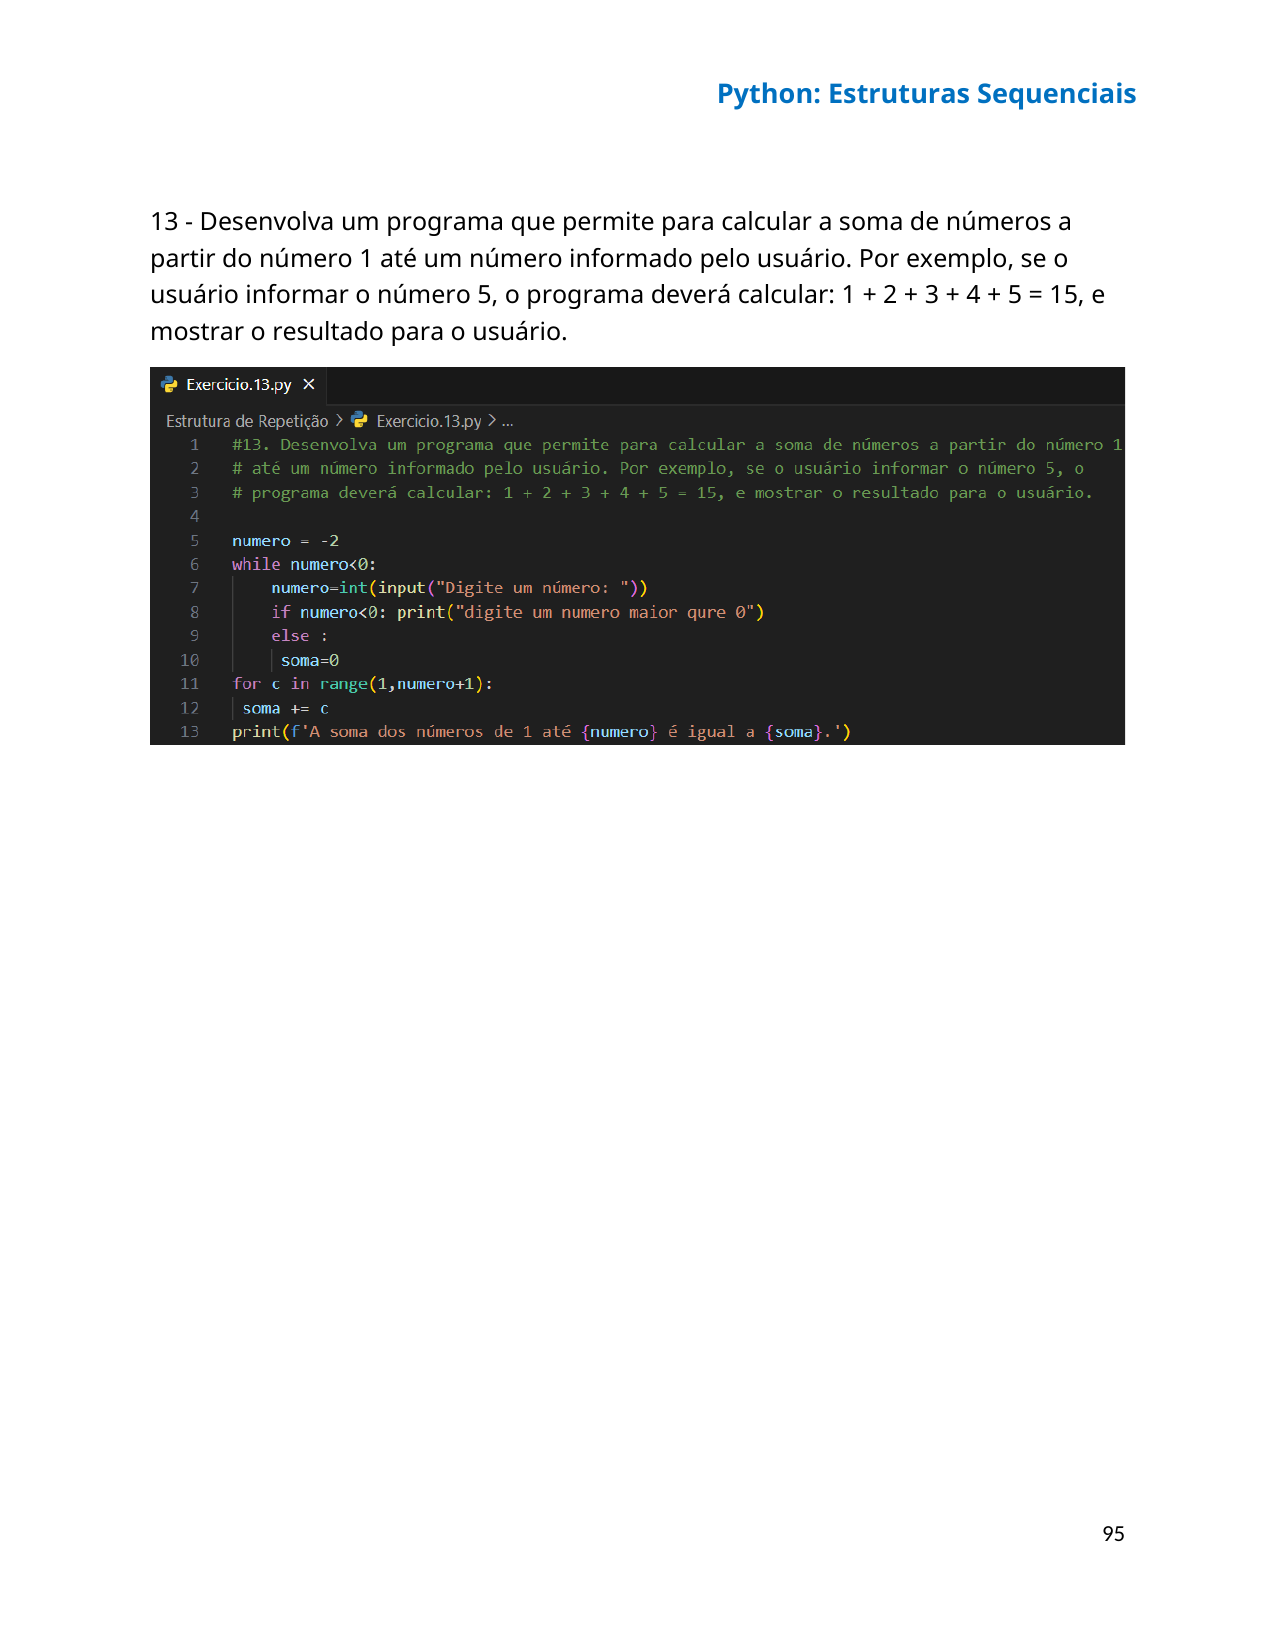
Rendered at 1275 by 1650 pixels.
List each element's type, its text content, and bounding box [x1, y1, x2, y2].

text 13 - Desenvolva um programa que permite para calcular a soma de números a partir do número 1 até um número informado pelo usuário. Por exemplo, se o usuário informar o número 5, o programa deverá calcular: 1 + 2 + 3 + 4 + 5 = 15, e mostrar o resultado para o usuário. [150, 203, 1125, 348]
picture [150, 367, 1125, 745]
